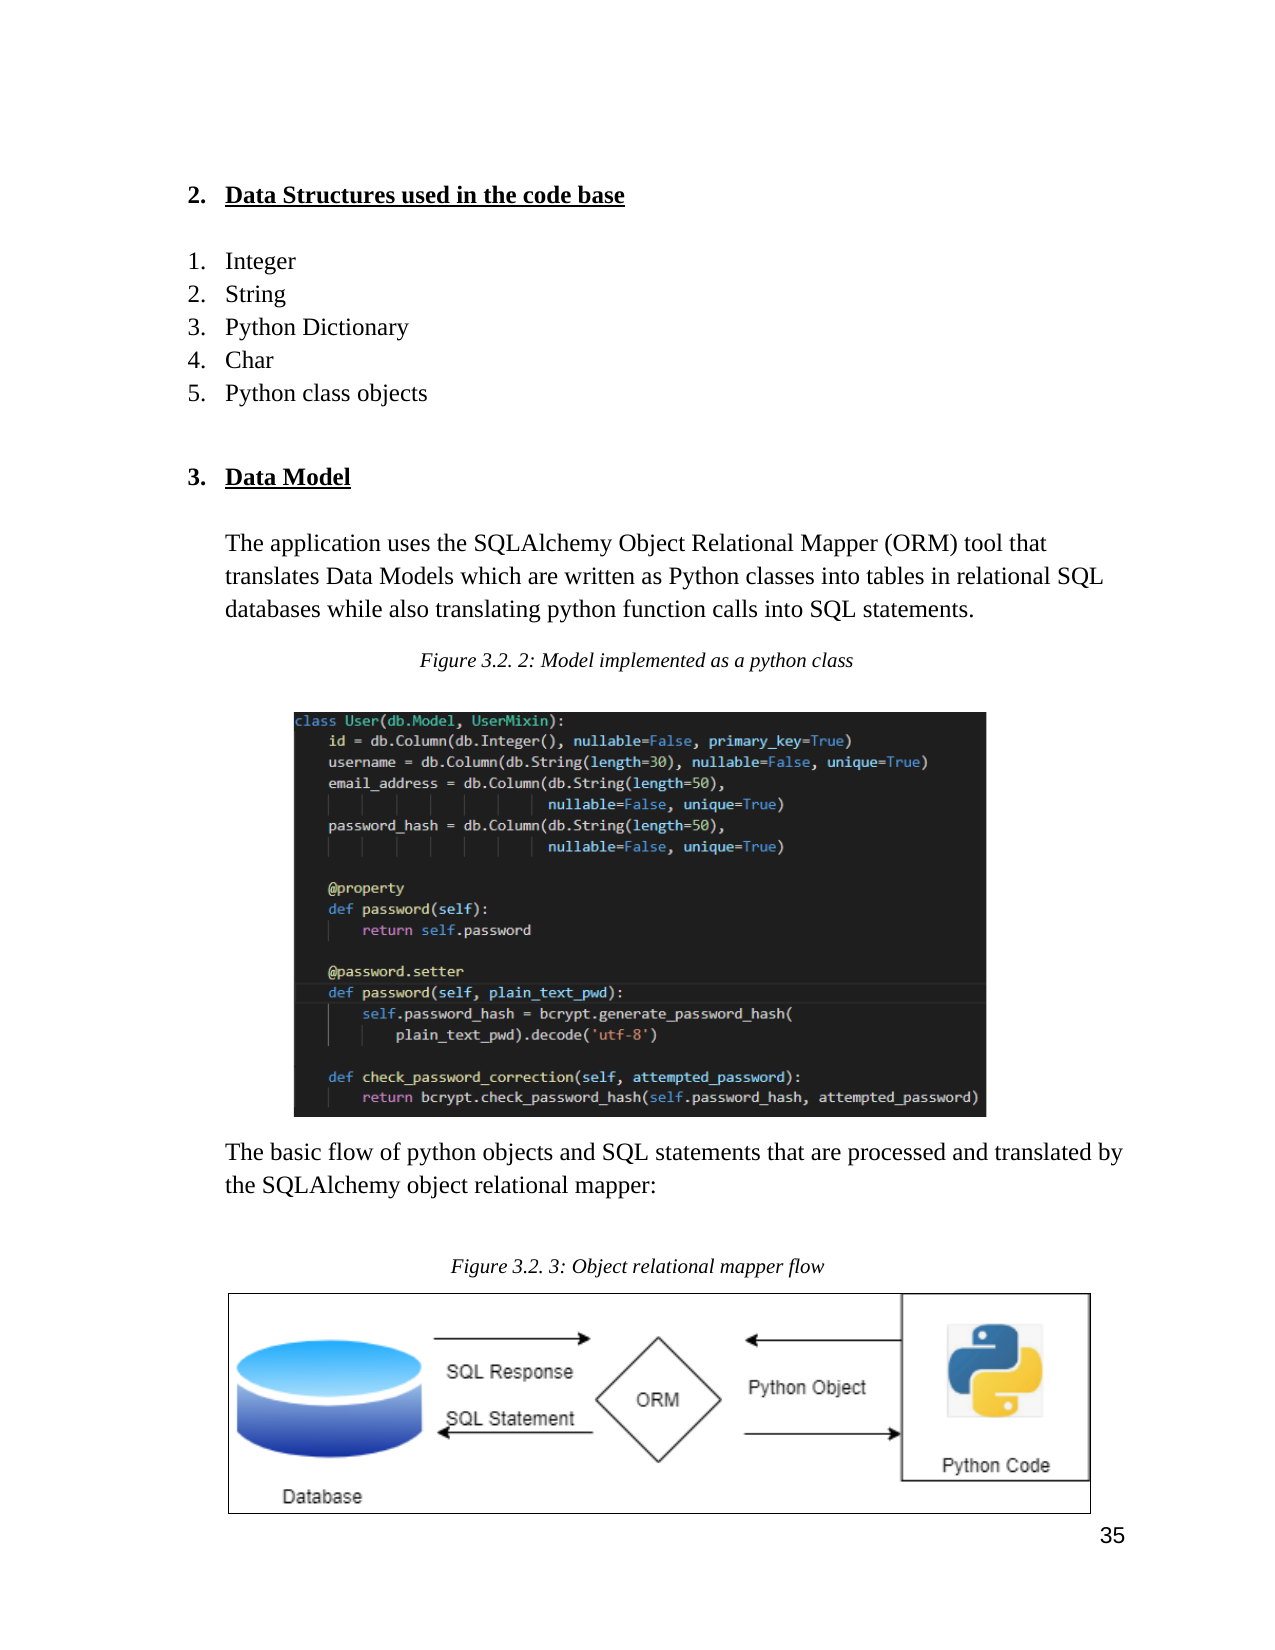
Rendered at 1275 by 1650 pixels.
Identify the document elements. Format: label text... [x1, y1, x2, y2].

text Figure 3.2. 3: Object relational mapper flow [150, 1254, 1125, 1278]
picture [229, 1294, 1090, 1513]
list Python class objects [187, 378, 1125, 407]
list Char [187, 345, 1125, 374]
list The application uses the SQLAlchemy Object Relational Mapper (ORM) tool that translates Data Models which are written as Python classes into tables in relational SQL databases while also translating python function calls into SQL statements. [225, 528, 1125, 623]
list Data Model [187, 462, 1125, 491]
text Figure 3.2. 2: Model implemented as a python class [150, 648, 1125, 672]
list Python Dictionary [187, 312, 1125, 341]
list The basic flow of python objects and SQL statements that are processed and translated by the SQLAlchemy object relational mapper: [225, 1137, 1125, 1199]
picture [292, 712, 987, 1116]
list Data Structures used in the code base [187, 180, 1125, 209]
list String [187, 279, 1125, 308]
list Integer [187, 246, 1125, 275]
